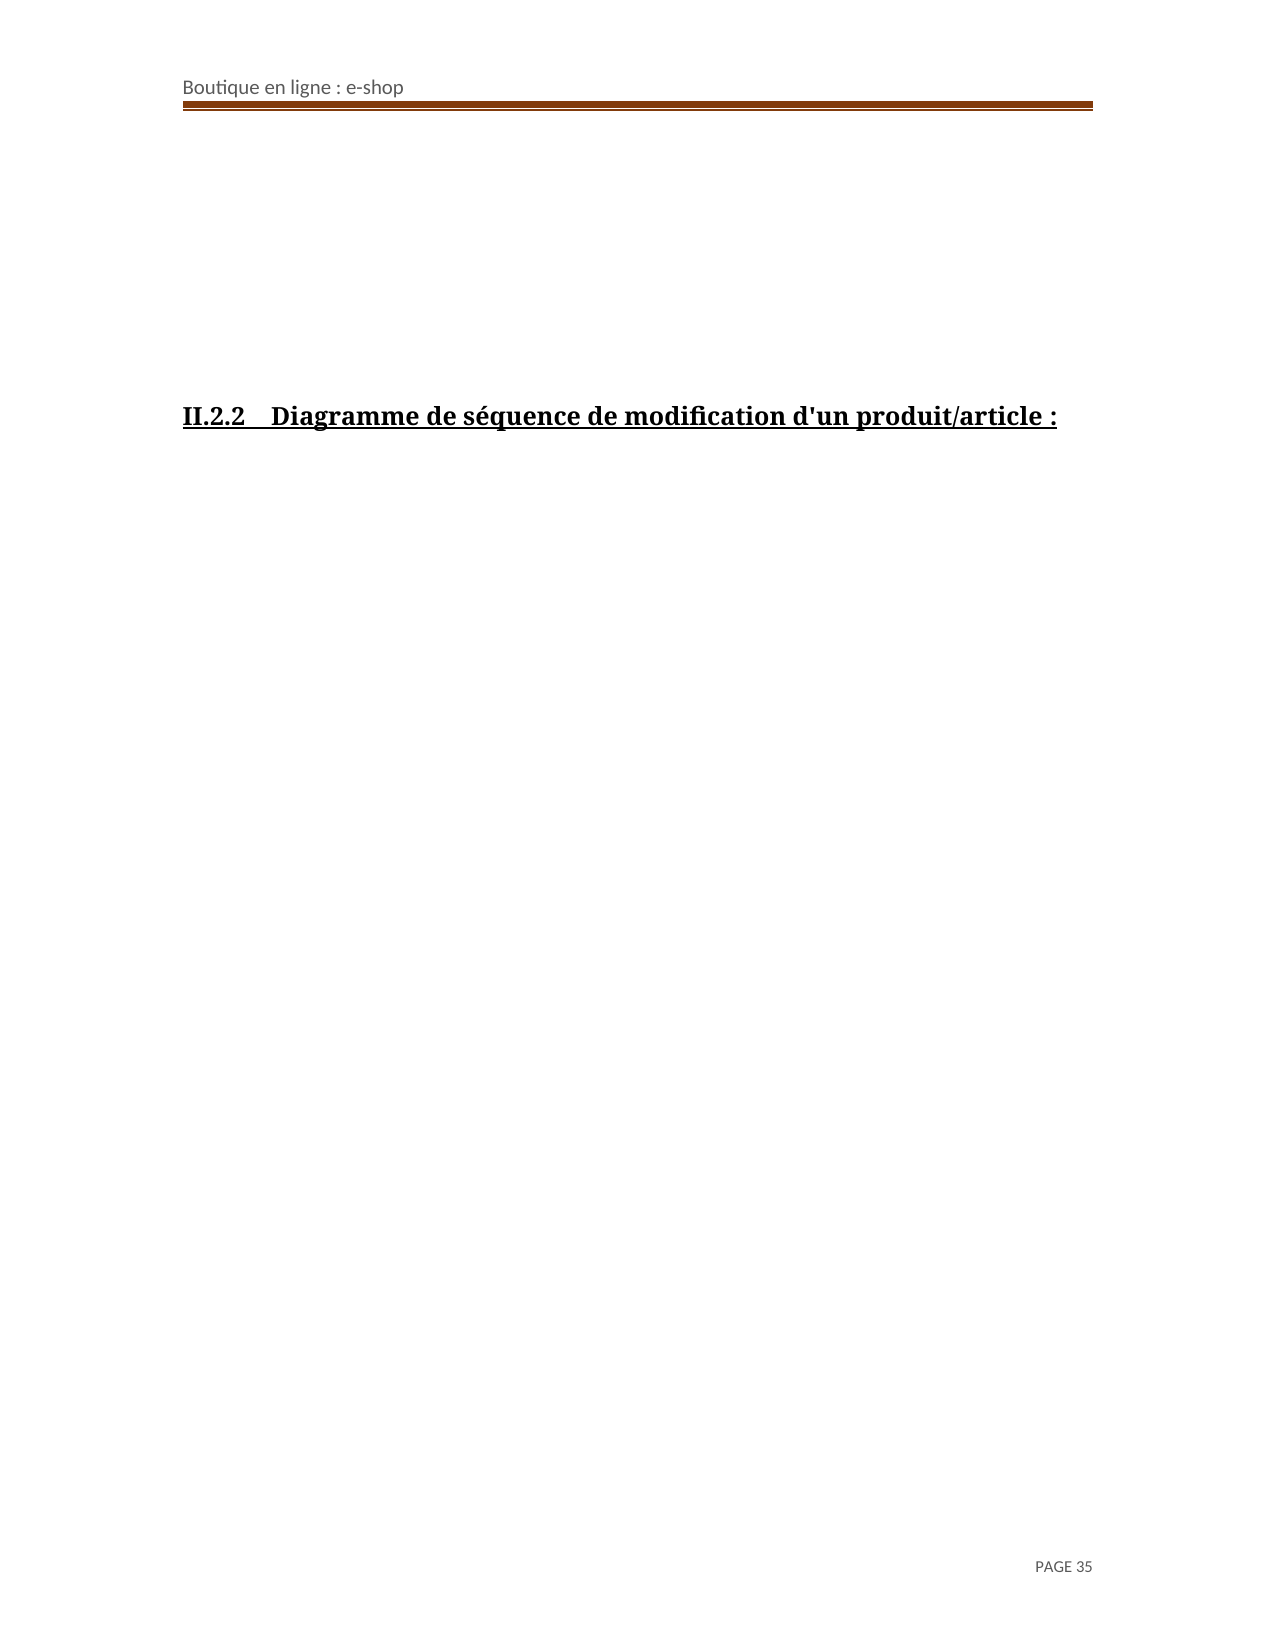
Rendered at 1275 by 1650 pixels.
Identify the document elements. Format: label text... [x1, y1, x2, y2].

text II.2.2 Diagramme de séquence de modification d'un produit/article : [182, 398, 1093, 433]
